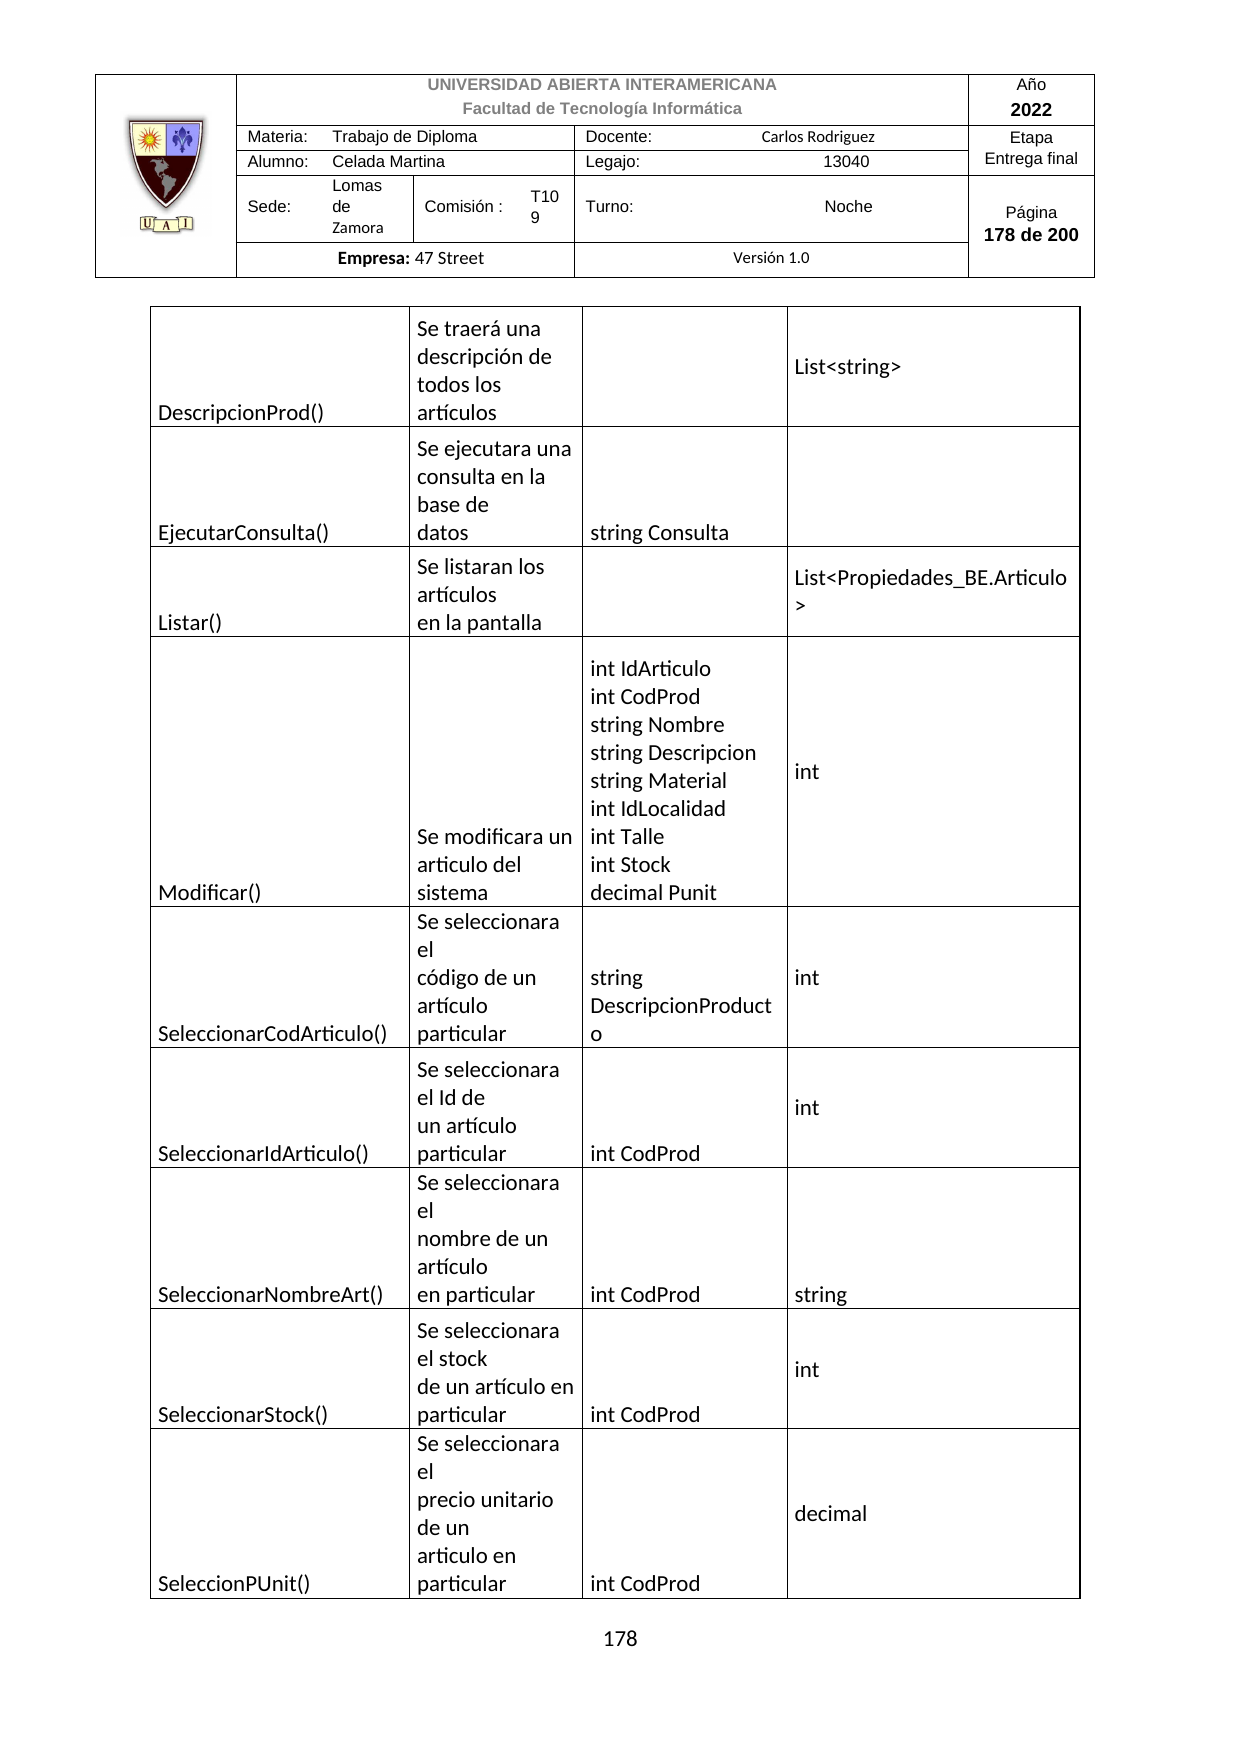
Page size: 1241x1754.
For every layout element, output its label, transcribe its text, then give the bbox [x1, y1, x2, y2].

table_cell SeleccionPUnit() [151, 1429, 409, 1597]
table_cell Modificar() [151, 637, 409, 906]
table_cell int CodProd [583, 1309, 787, 1428]
table_cell Se seleccionara el precio unitario de un articulo en particular [410, 1429, 582, 1597]
table_cell List<Propiedades_BE.Articulo> [788, 547, 1079, 636]
table_cell int CodProd [583, 1168, 787, 1308]
table_cell decimal [788, 1429, 1079, 1597]
table_cell List<string> [788, 307, 1079, 426]
table_cell [583, 547, 787, 636]
table_cell int [788, 1048, 1079, 1167]
table_cell Se modificara un articulo del sistema [410, 637, 582, 906]
table_cell string DescripcionProducto [583, 907, 787, 1047]
picture [120, 111, 212, 237]
table_cell int [788, 637, 1079, 906]
table_cell int IdArticulo int CodProd string Nombre string Descripcion string Material int IdLocalidad int Talle int Stock decimal Punit [583, 637, 787, 906]
table_cell int CodProd [583, 1048, 787, 1167]
table_cell Se traerá una descripción de todos los artículos [410, 307, 582, 426]
table_cell string [788, 1168, 1079, 1308]
table_cell Se ejecutara una consulta en la base de datos [410, 427, 582, 546]
table_cell Se seleccionara el Id de un artículo particular [410, 1048, 582, 1167]
table_cell [583, 307, 787, 426]
table_cell int [788, 907, 1079, 1047]
table_cell SeleccionarCodArticulo() [151, 907, 409, 1047]
table_cell SeleccionarIdArticulo() [151, 1048, 409, 1167]
table_cell SeleccionarStock() [151, 1309, 409, 1428]
table_cell Se listaran los artículos en la pantalla [410, 547, 582, 636]
table_cell Listar() [151, 547, 409, 636]
table_cell Se seleccionara el nombre de un artículo en particular [410, 1168, 582, 1308]
table_cell EjecutarConsulta() [151, 427, 409, 546]
table_cell Se seleccionara el stock de un artículo en particular [410, 1309, 582, 1428]
table_cell Se seleccionara el código de un artículo particular [410, 907, 582, 1047]
table_cell string Consulta [583, 427, 787, 546]
table_cell DescripcionProd() [151, 307, 409, 426]
table_cell int CodProd [583, 1429, 787, 1597]
table_cell [788, 427, 1079, 546]
table_cell SeleccionarNombreArt() [151, 1168, 409, 1308]
table_cell int [788, 1309, 1079, 1428]
